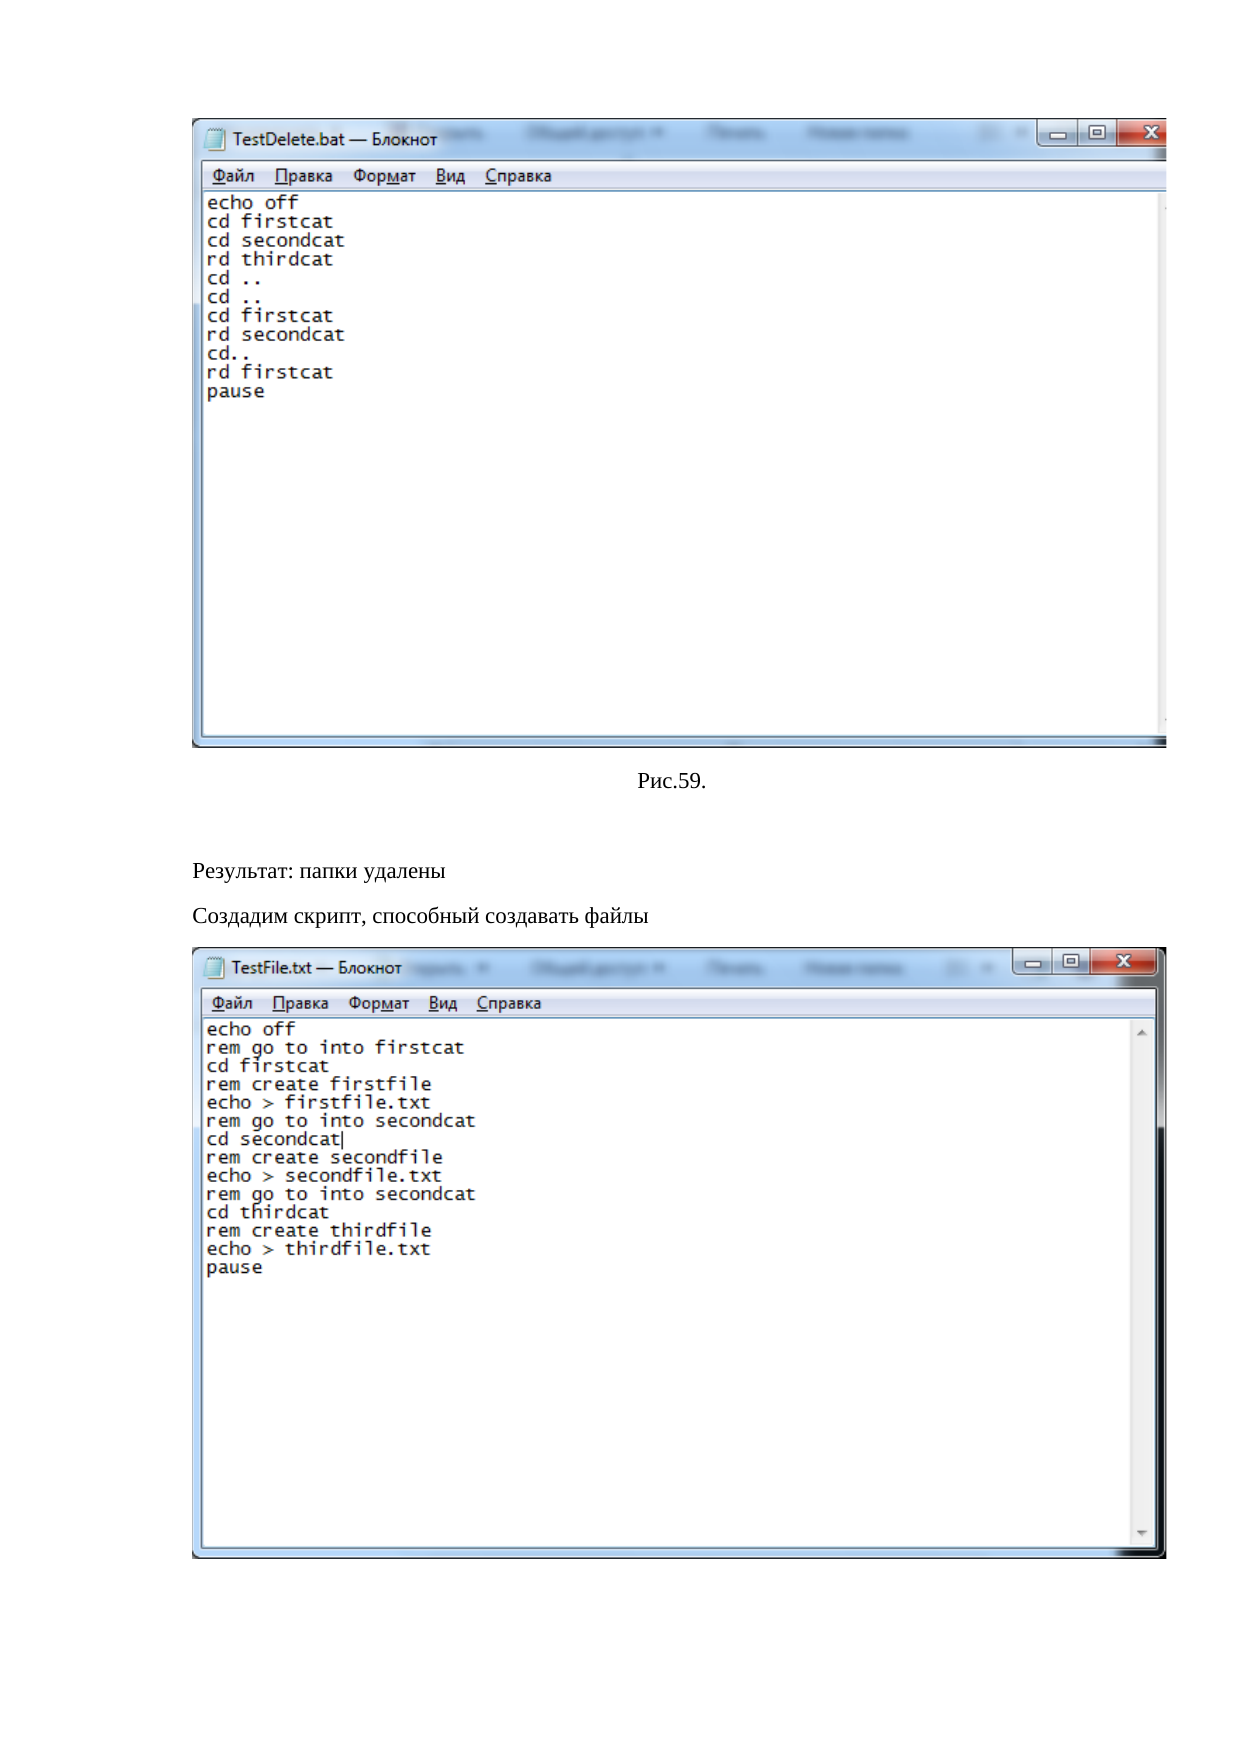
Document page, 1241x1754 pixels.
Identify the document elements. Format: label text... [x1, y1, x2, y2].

picture [192, 118, 1167, 748]
picture [192, 947, 1167, 1559]
text Создадим скрипт, способный создавать файлы [162, 902, 1152, 928]
text Рис.59. [162, 767, 1152, 793]
text Результат: папки удалены [162, 857, 1152, 883]
